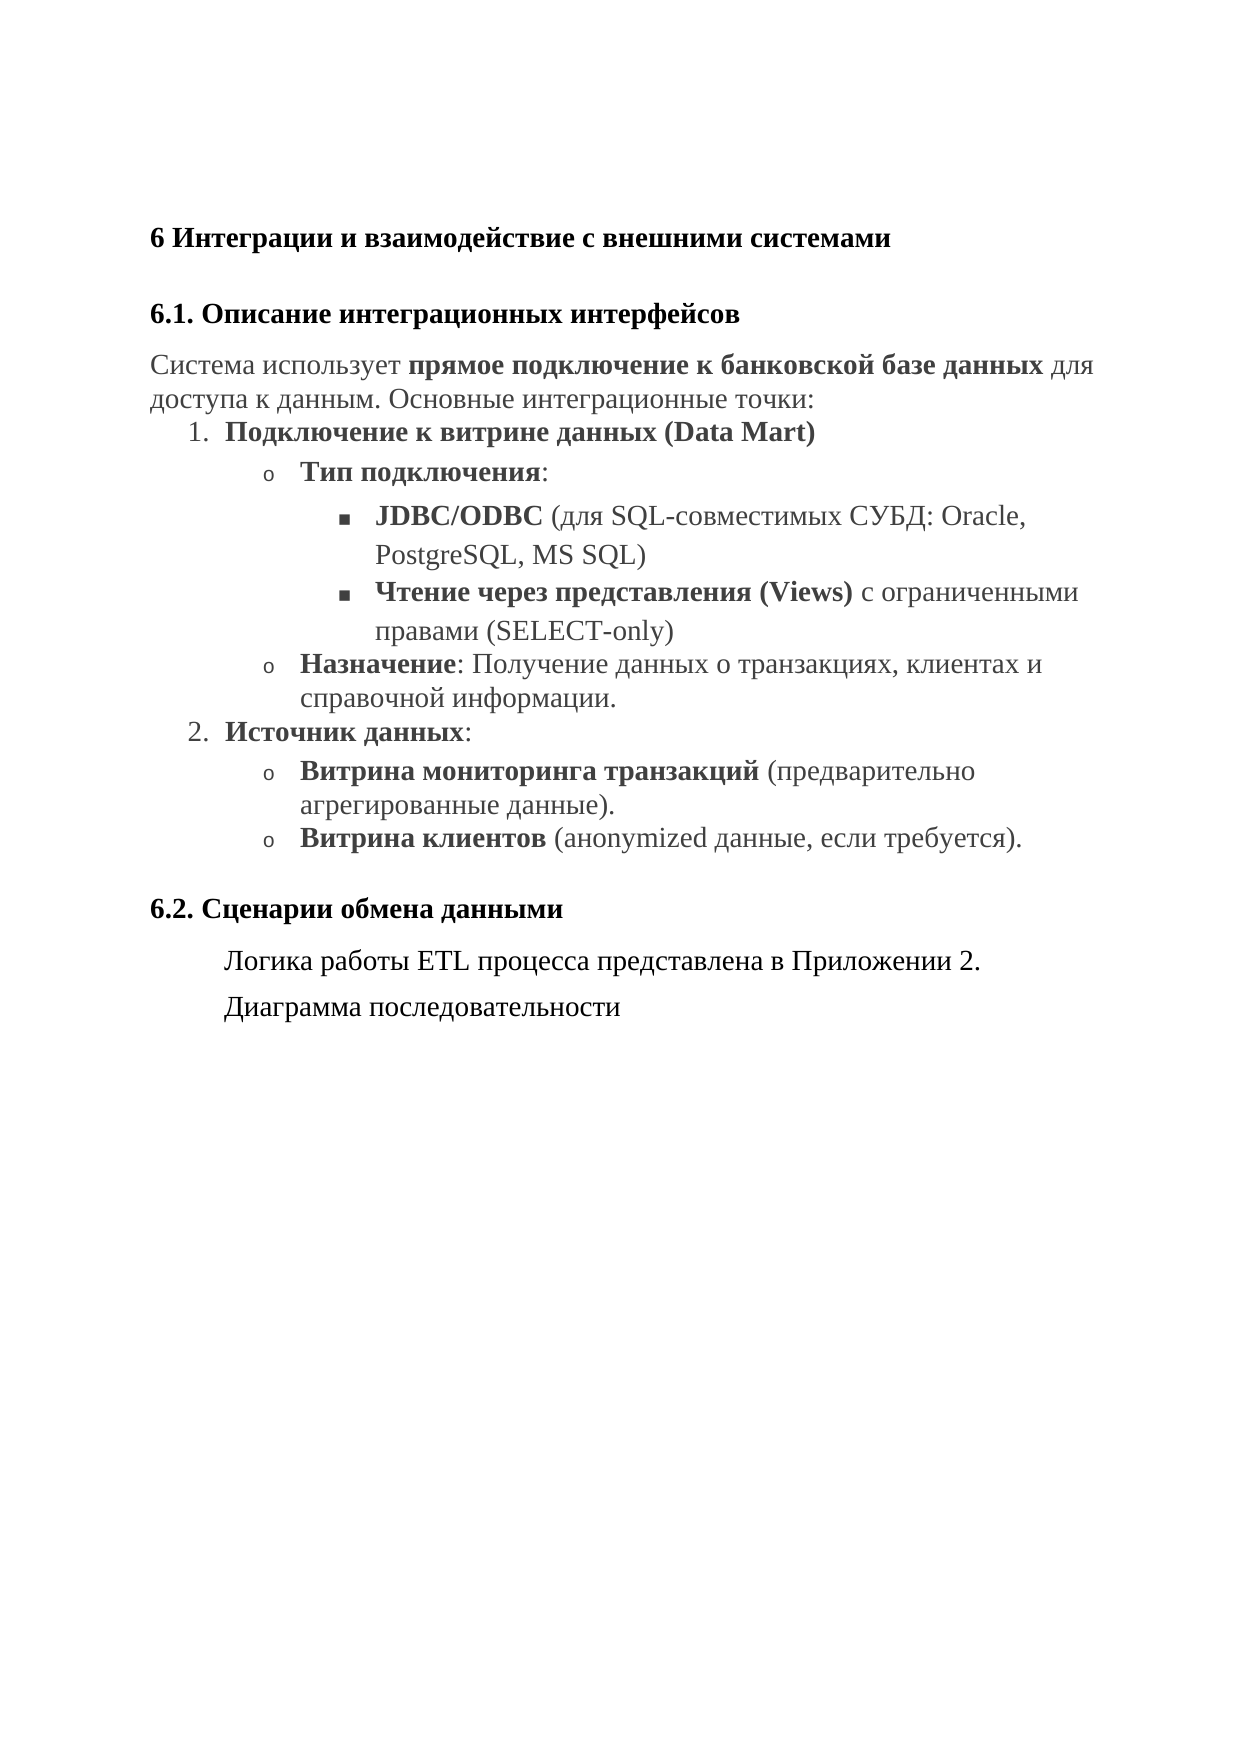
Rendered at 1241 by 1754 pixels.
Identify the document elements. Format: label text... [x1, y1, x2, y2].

list Витрина клиентов (анonymized данные, если требуется). [262, 821, 1154, 854]
list Подключение к витрине данных (Data Mart) [187, 414, 1154, 448]
subtitle 6.2. Сценарии обмена данными [150, 892, 1154, 925]
text Система использует прямое подключение к банковской базе данных для доступа к данным. Основные интеграционные точки: [150, 347, 1154, 414]
list Источник данных: [187, 714, 1154, 747]
list Тип подключения: [262, 454, 1154, 488]
subtitle 6 Интеграции и взаимодействие с внешними системами [150, 220, 1154, 254]
subtitle 6.1. Описание интеграционных интерфейсов [150, 296, 1154, 330]
list JDBC/ODBC (для SQL-совместимых СУБД: Oracle, PostgreSQL, MS SQL) [337, 494, 1154, 570]
list Назначение: Получение данных о транзакциях, клиентах и справочной информации. [262, 647, 1154, 714]
list Витрина мониторинга транзакций (предварительно агрегированные данные). [262, 753, 1154, 821]
text Логика работы ETL процесса представлена в Приложении 2. [150, 943, 1139, 976]
list Чтение через представления (Views) с ограниченными правами (SELECT-only) [337, 570, 1154, 647]
text Диаграмма последовательности [150, 989, 1139, 1022]
